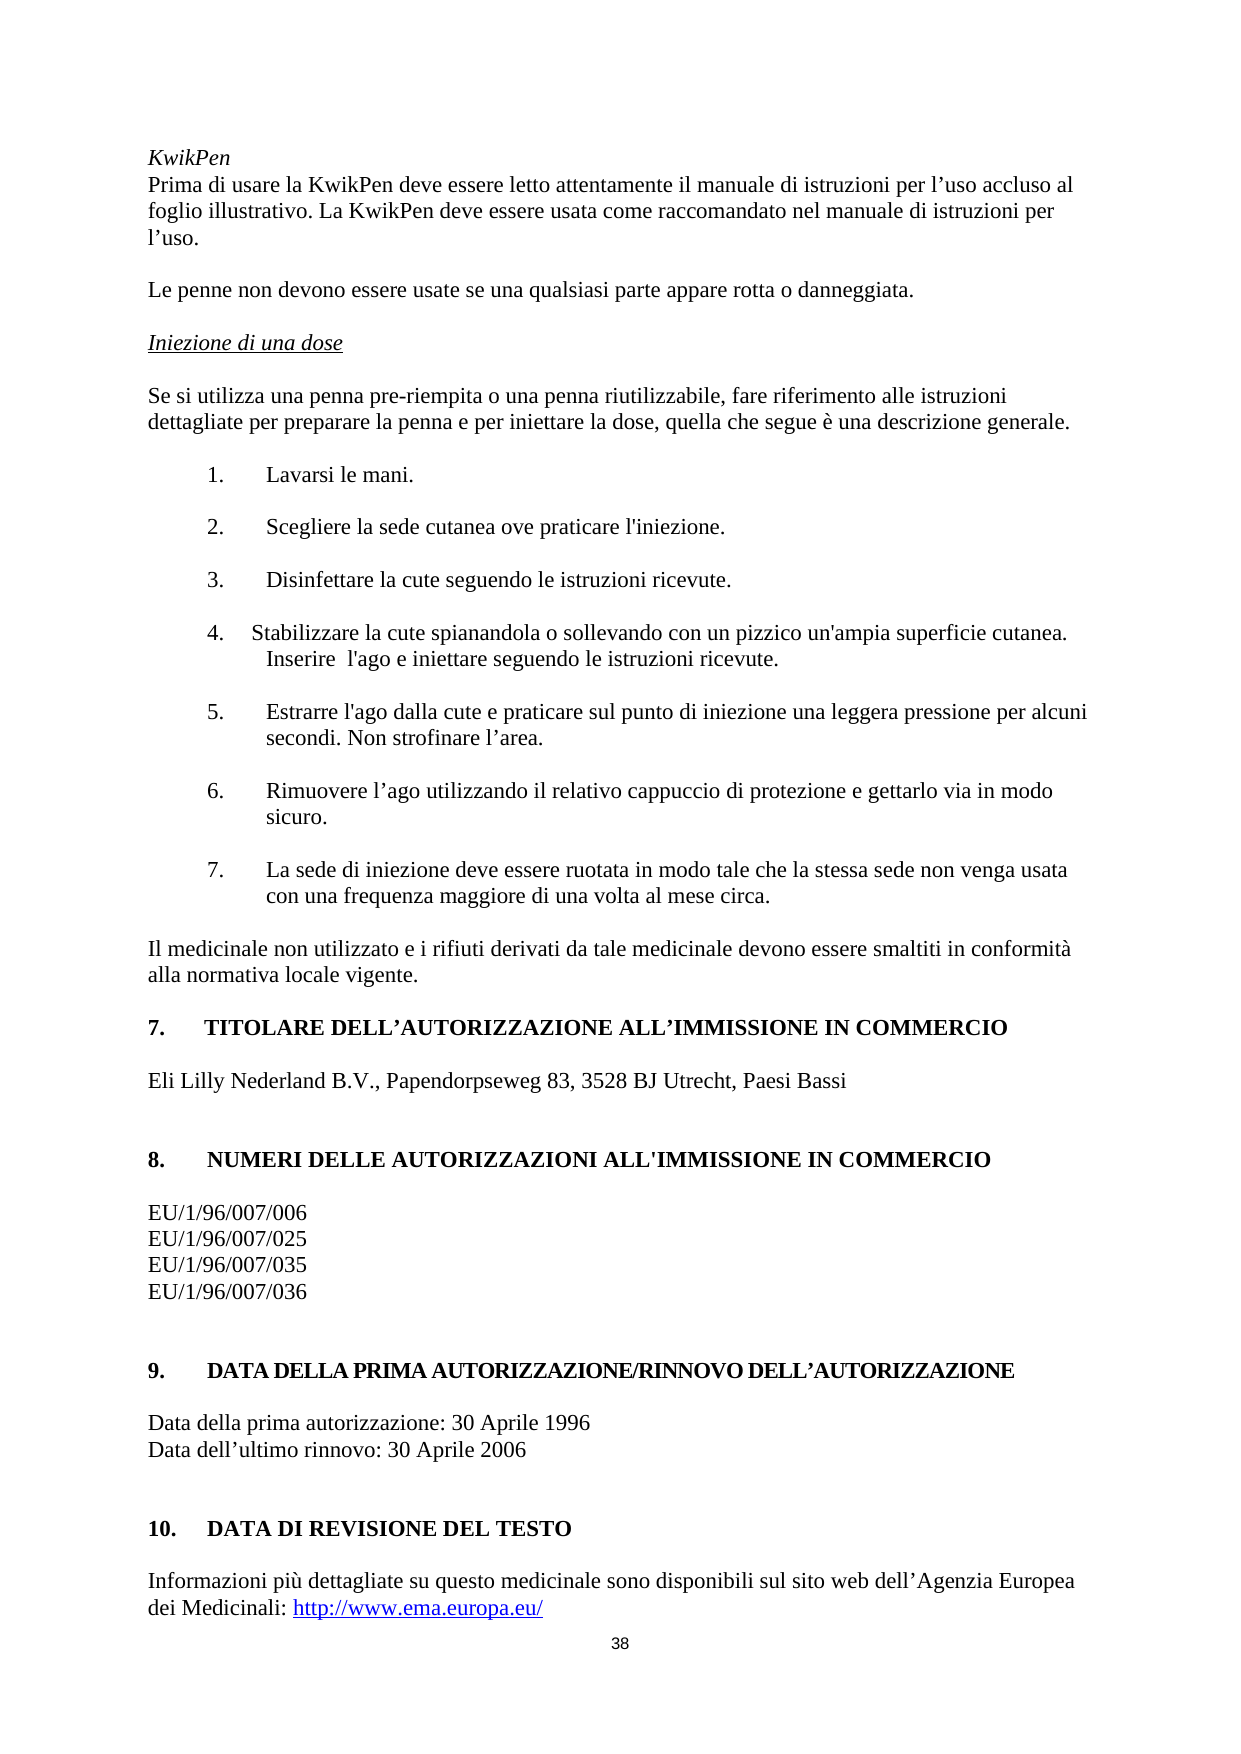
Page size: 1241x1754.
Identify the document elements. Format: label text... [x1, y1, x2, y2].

text 10. DATA DI REVISIONE DEL TESTO [148, 1515, 1092, 1541]
text Prima di usare la KwikPen deve essere letto attentamente il manuale di istruzioni per l’uso accluso al foglio illustrativo. La KwikPen deve essere usata come raccomandato nel manuale di istruzioni per l’uso. [148, 171, 1092, 250]
list Lavarsi le mani. [207, 461, 1092, 487]
text 7. TITOLARE DELL’AUTORIZZAZIONE ALL’IMMISSIONE IN COMMERCIO [148, 1014, 1092, 1041]
text Eli Lilly Nederland B.V., Papendorpseweg 83, 3528 BJ Utrecht, Paesi Bassi [148, 1067, 1091, 1093]
list La sede di iniezione deve essere ruotata in modo tale che la stessa sede non venga usata con una frequenza maggiore di una volta al mese circa. [207, 856, 1092, 909]
text 9. DATA Della PRIMA AUTORIZZAZIONE/RINNOVO DELL’AUTORIZZAZIONE [148, 1357, 1092, 1383]
text Data della prima autorizzazione: 30 Aprile 1996 [148, 1409, 1092, 1436]
text Iniezione di una dose [148, 329, 1092, 355]
list Estrarre l'ago dalla cute e praticare sul punto di iniezione una leggera pressione per alcuni secondi. Non strofinare l’area. [207, 698, 1091, 751]
list Disinfettare la cute seguendo le istruzioni ricevute. [207, 566, 1091, 592]
text Se si utilizza una penna pre-riempita o una penna riutilizzabile, fare riferimento alle istruzioni dettagliate per preparare la penna e per iniettare la dose, quella che segue è una descrizione generale. [148, 382, 1092, 434]
text EU/1/96/007/006 [148, 1199, 1092, 1225]
list Scegliere la sede cutanea ove praticare l'iniezione. [207, 513, 1092, 540]
text EU/1/96/007/036 [148, 1278, 1092, 1304]
list Stabilizzare la cute spianandola o sollevando con un pizzico un'ampia superficie cutanea. Inserire l'ago e iniettare seguendo le istruzioni ricevute. [207, 619, 1091, 672]
text Data dell’ultimo rinnovo: 30 Aprile 2006 [148, 1436, 1092, 1462]
text 8. NumerI delle autorizzazionI all'immissione in commercio [148, 1146, 1091, 1172]
list Rimuovere l’ago utilizzando il relativo cappuccio di protezione e gettarlo via in modo sicuro. [207, 777, 1092, 830]
text Le penne non devono essere usate se una qualsiasi parte appare rotta o danneggiata. [148, 276, 1092, 303]
text Il medicinale non utilizzato e i rifiuti derivati da tale medicinale devono essere smaltiti in conformità alla normativa locale vigente. [148, 935, 1092, 988]
text EU/1/96/007/025 [148, 1225, 1092, 1251]
text KwikPen [148, 144, 1092, 171]
text Informazioni più dettagliate su questo medicinale sono disponibili sul sito web dell’Agenzia Europea dei Medicinali: http://www.ema.europa.eu/ [148, 1568, 1092, 1620]
text EU/1/96/007/035 [148, 1251, 1092, 1278]
